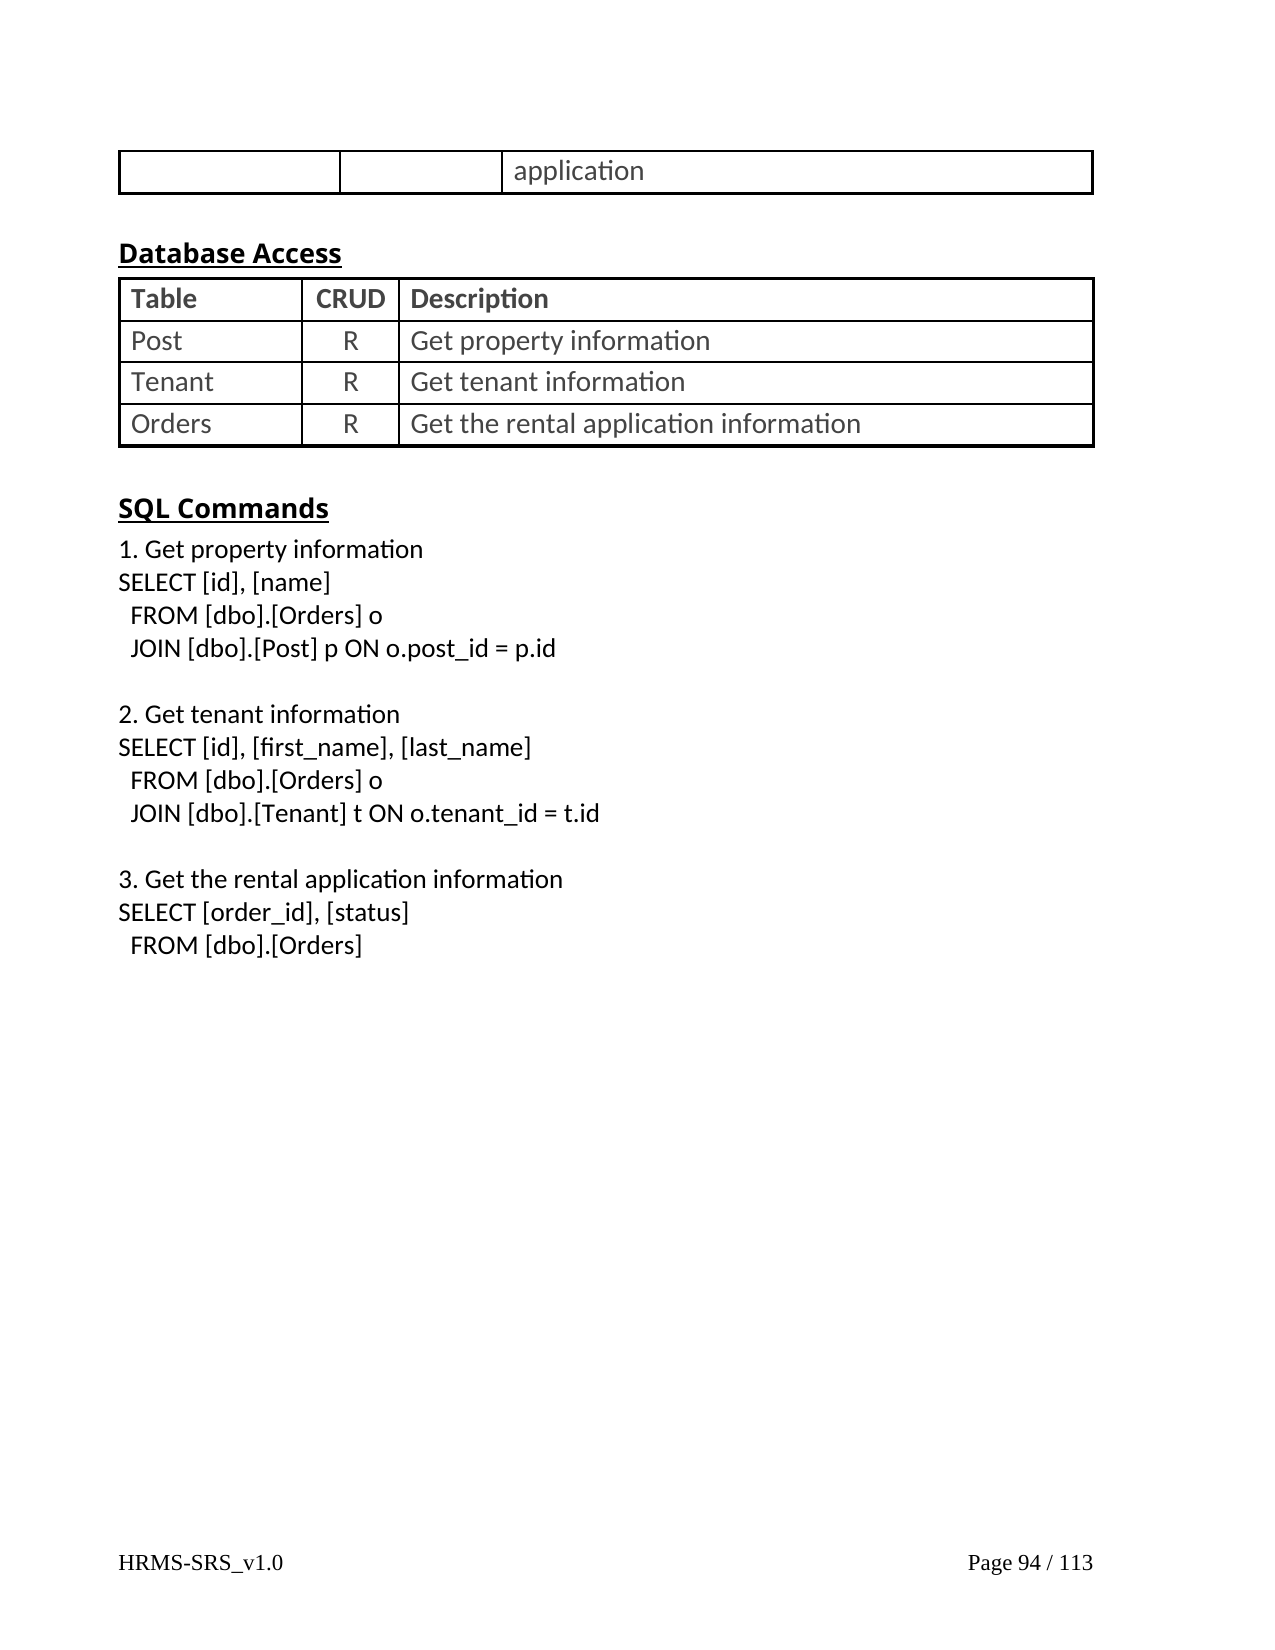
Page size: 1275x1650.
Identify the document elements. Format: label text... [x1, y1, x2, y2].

text JOIN [dbo].[Post] p ON o.post_id = p.id [118, 631, 1125, 664]
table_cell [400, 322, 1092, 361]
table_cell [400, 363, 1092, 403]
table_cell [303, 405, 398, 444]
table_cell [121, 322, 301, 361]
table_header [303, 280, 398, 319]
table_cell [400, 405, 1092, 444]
text 1. Get property information [118, 532, 1125, 565]
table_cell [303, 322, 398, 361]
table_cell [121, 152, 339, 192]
text FROM [dbo].[Orders] [118, 928, 1125, 961]
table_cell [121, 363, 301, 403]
subtitle Database Access [118, 234, 1125, 271]
text FROM [dbo].[Orders] o [118, 763, 1125, 796]
text 3. Get the rental application information [118, 862, 1125, 895]
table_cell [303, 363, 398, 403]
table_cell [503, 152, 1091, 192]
text JOIN [dbo].[Tenant] t ON o.tenant_id = t.id [118, 796, 1125, 829]
subtitle SQL Commands [118, 489, 1125, 526]
text SELECT [order_id], [status] [118, 895, 1125, 928]
text SELECT [id], [name] [118, 565, 1125, 598]
text 2. Get tenant information [118, 697, 1125, 730]
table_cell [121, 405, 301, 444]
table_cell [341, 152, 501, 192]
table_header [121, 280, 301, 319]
text FROM [dbo].[Orders] o [118, 598, 1125, 631]
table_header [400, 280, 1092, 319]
text SELECT [id], [first_name], [last_name] [118, 730, 1125, 763]
